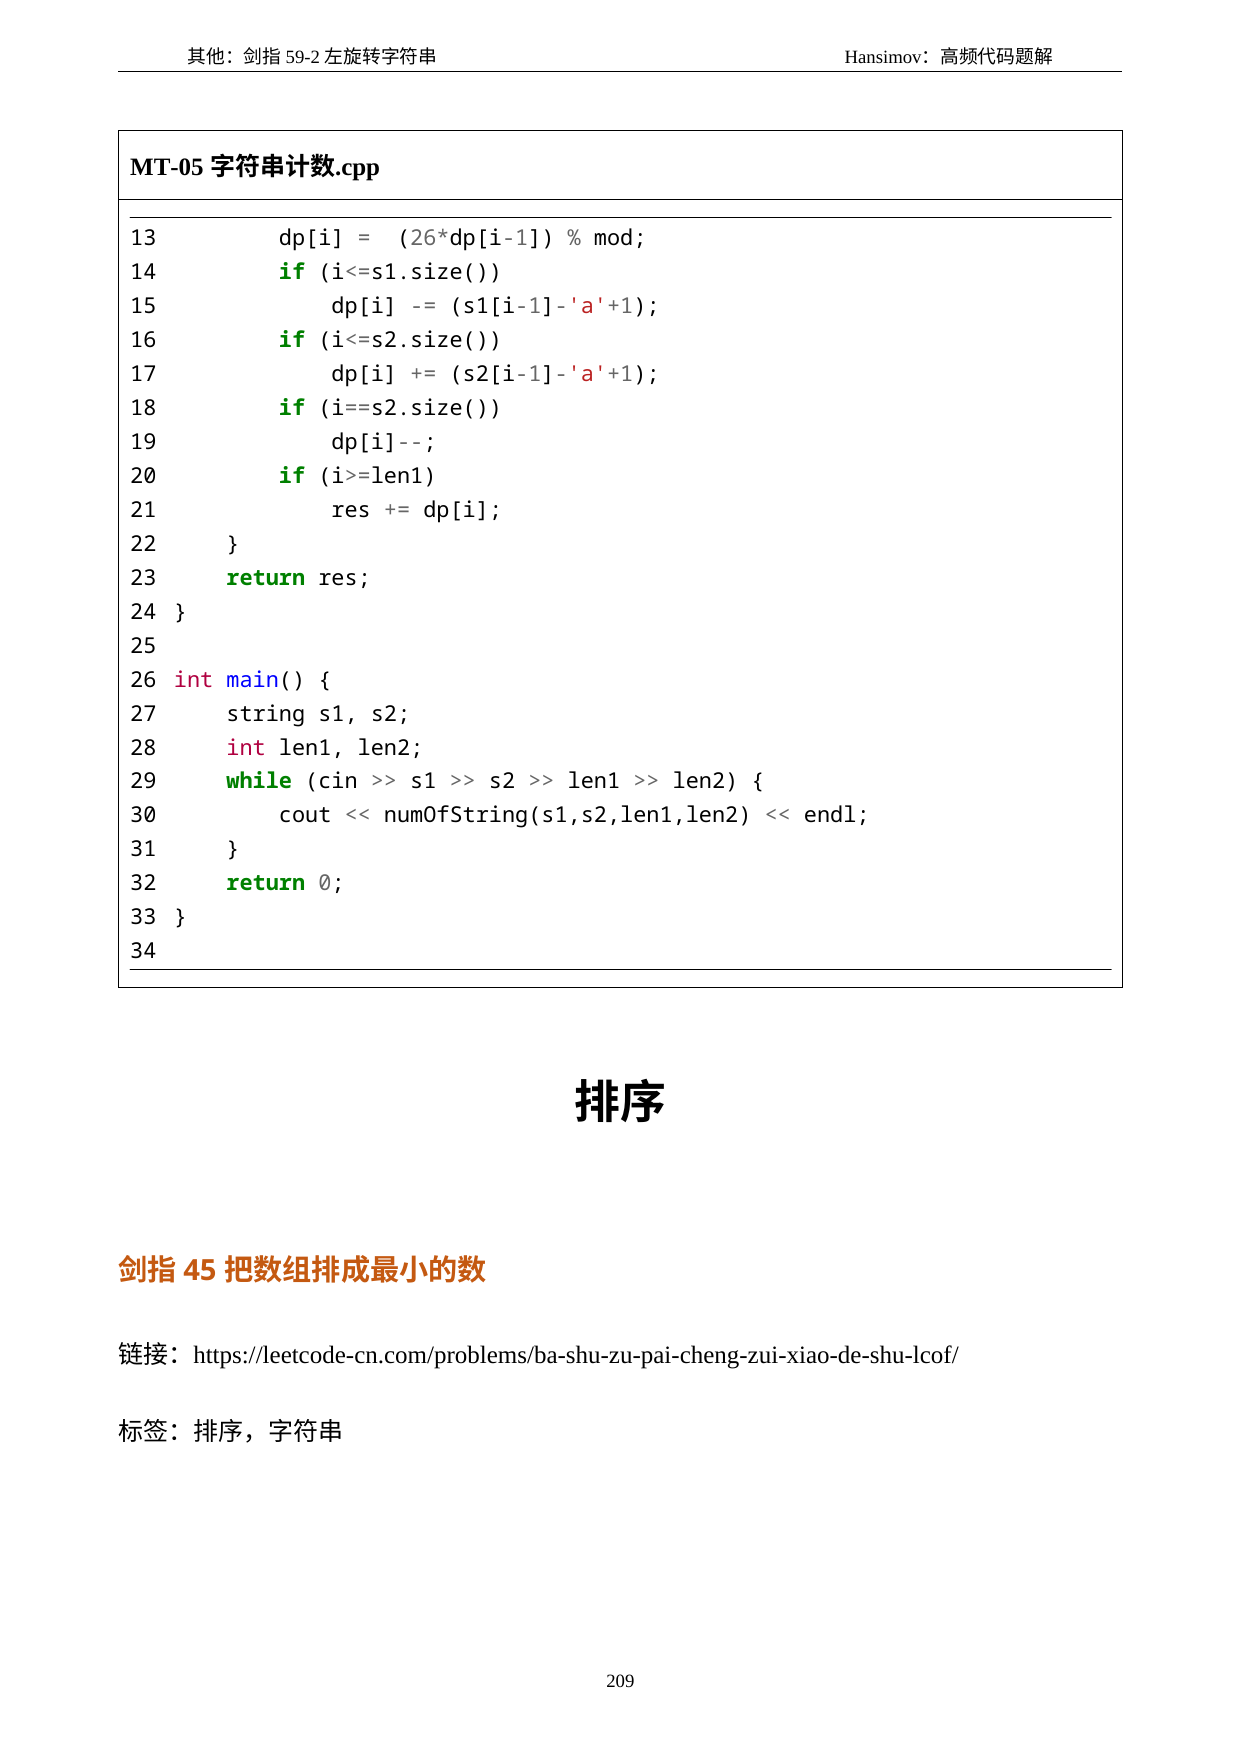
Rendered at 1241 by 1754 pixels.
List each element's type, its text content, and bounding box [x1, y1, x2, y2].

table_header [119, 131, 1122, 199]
text 链接：https://leetcode-cn.com/problems/ba-shu-zu-pai-cheng-zui-xiao-de-shu-lcof/ [118, 1318, 1122, 1386]
text 标签：排序，字符串 [118, 1395, 1122, 1463]
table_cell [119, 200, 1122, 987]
subtitle 剑指 45 把数组排成最小的数 [118, 1233, 1097, 1301]
subtitle 排序 [118, 1065, 1122, 1133]
